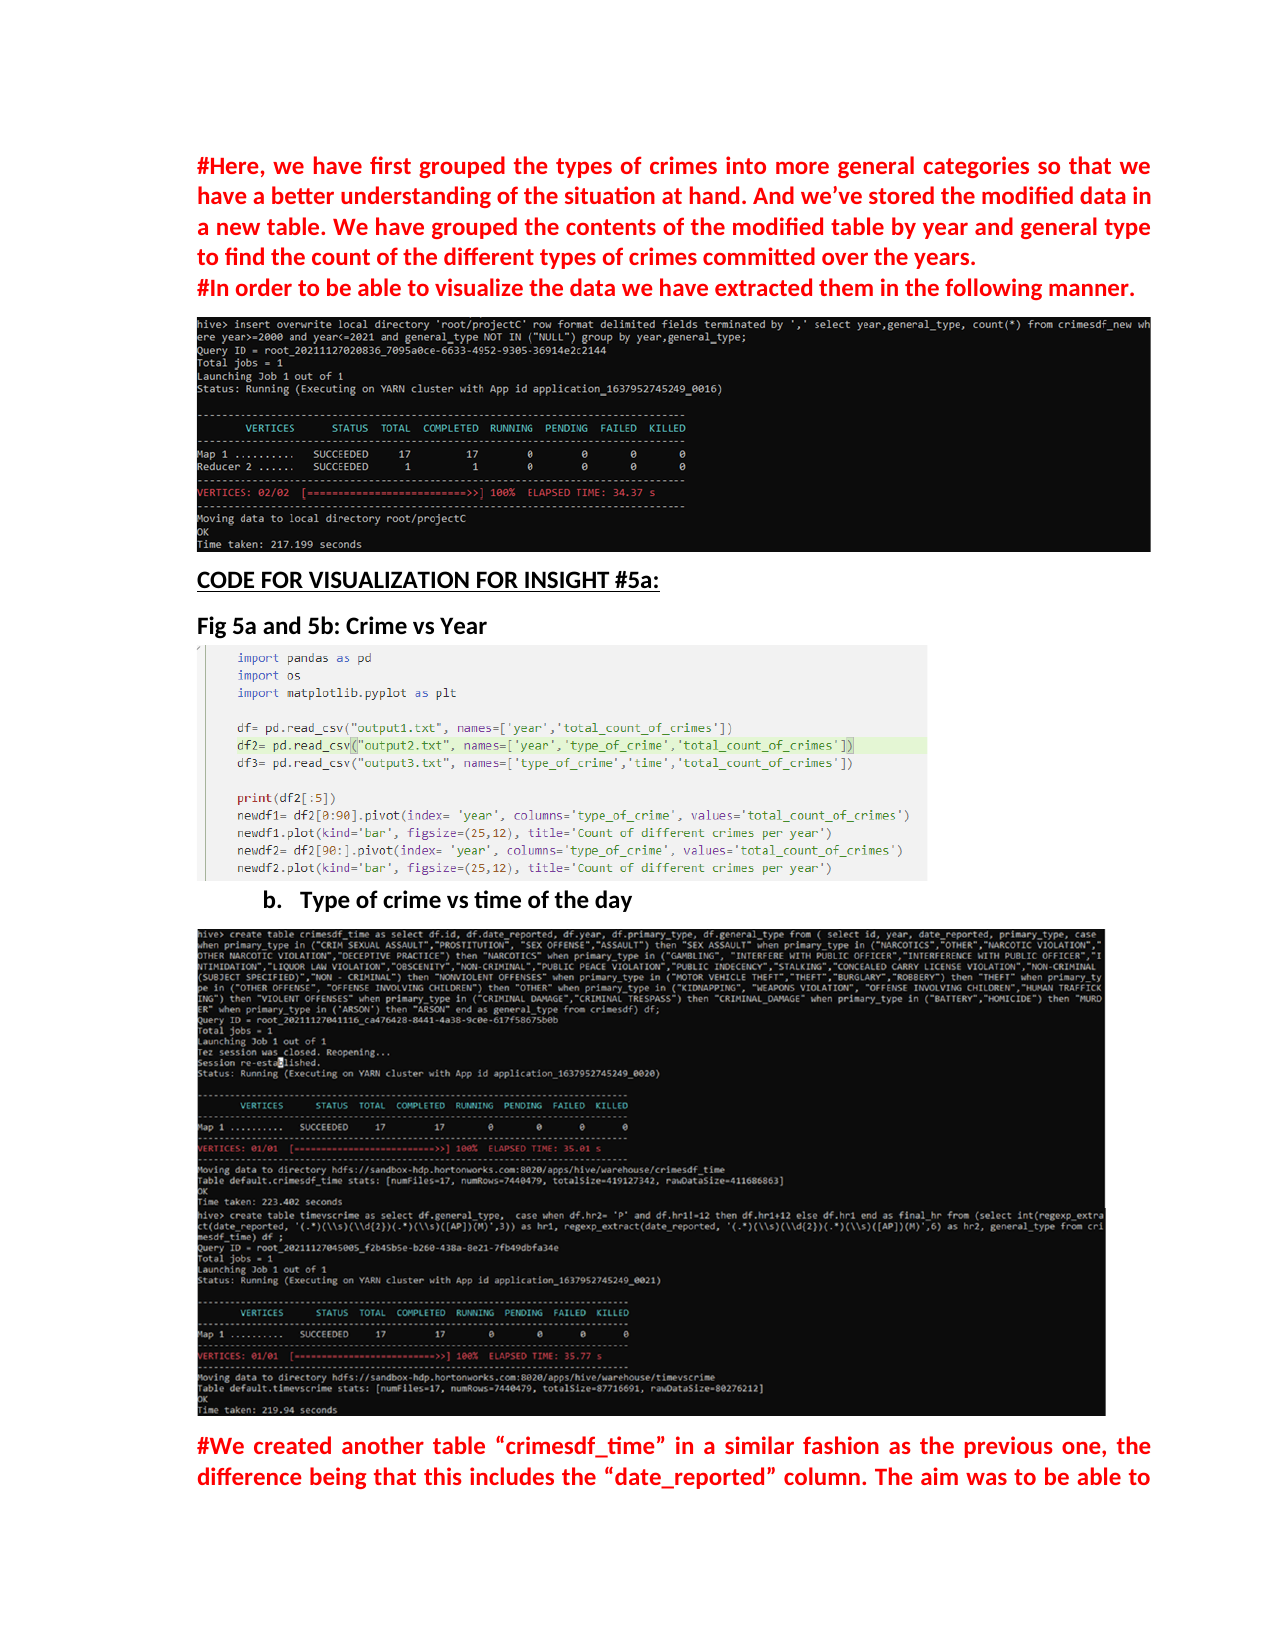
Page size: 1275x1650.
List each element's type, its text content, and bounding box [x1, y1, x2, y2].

picture [196, 317, 1151, 552]
text CODE FOR VISUALIZATION FOR INSIGHT #5a: [197, 565, 1153, 595]
text #Here, we have first grouped the types of crimes into more general categories so that we have a better understanding of the situation at hand. And we’ve stored the modified data in a new table. We have grouped the contents of the modified table by year and general type to find the count of the different types of crimes committed over the years. [197, 150, 1153, 272]
list Type of crime vs time of the day [262, 884, 1153, 914]
picture [196, 645, 928, 881]
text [197, 1430, 1153, 1491]
text Fig 5a and 5b: Crime vs Year [197, 610, 1153, 641]
picture [197, 929, 1106, 1416]
text #In order to be able to visualize the data we have extracted them in the following manner. [197, 272, 1153, 303]
